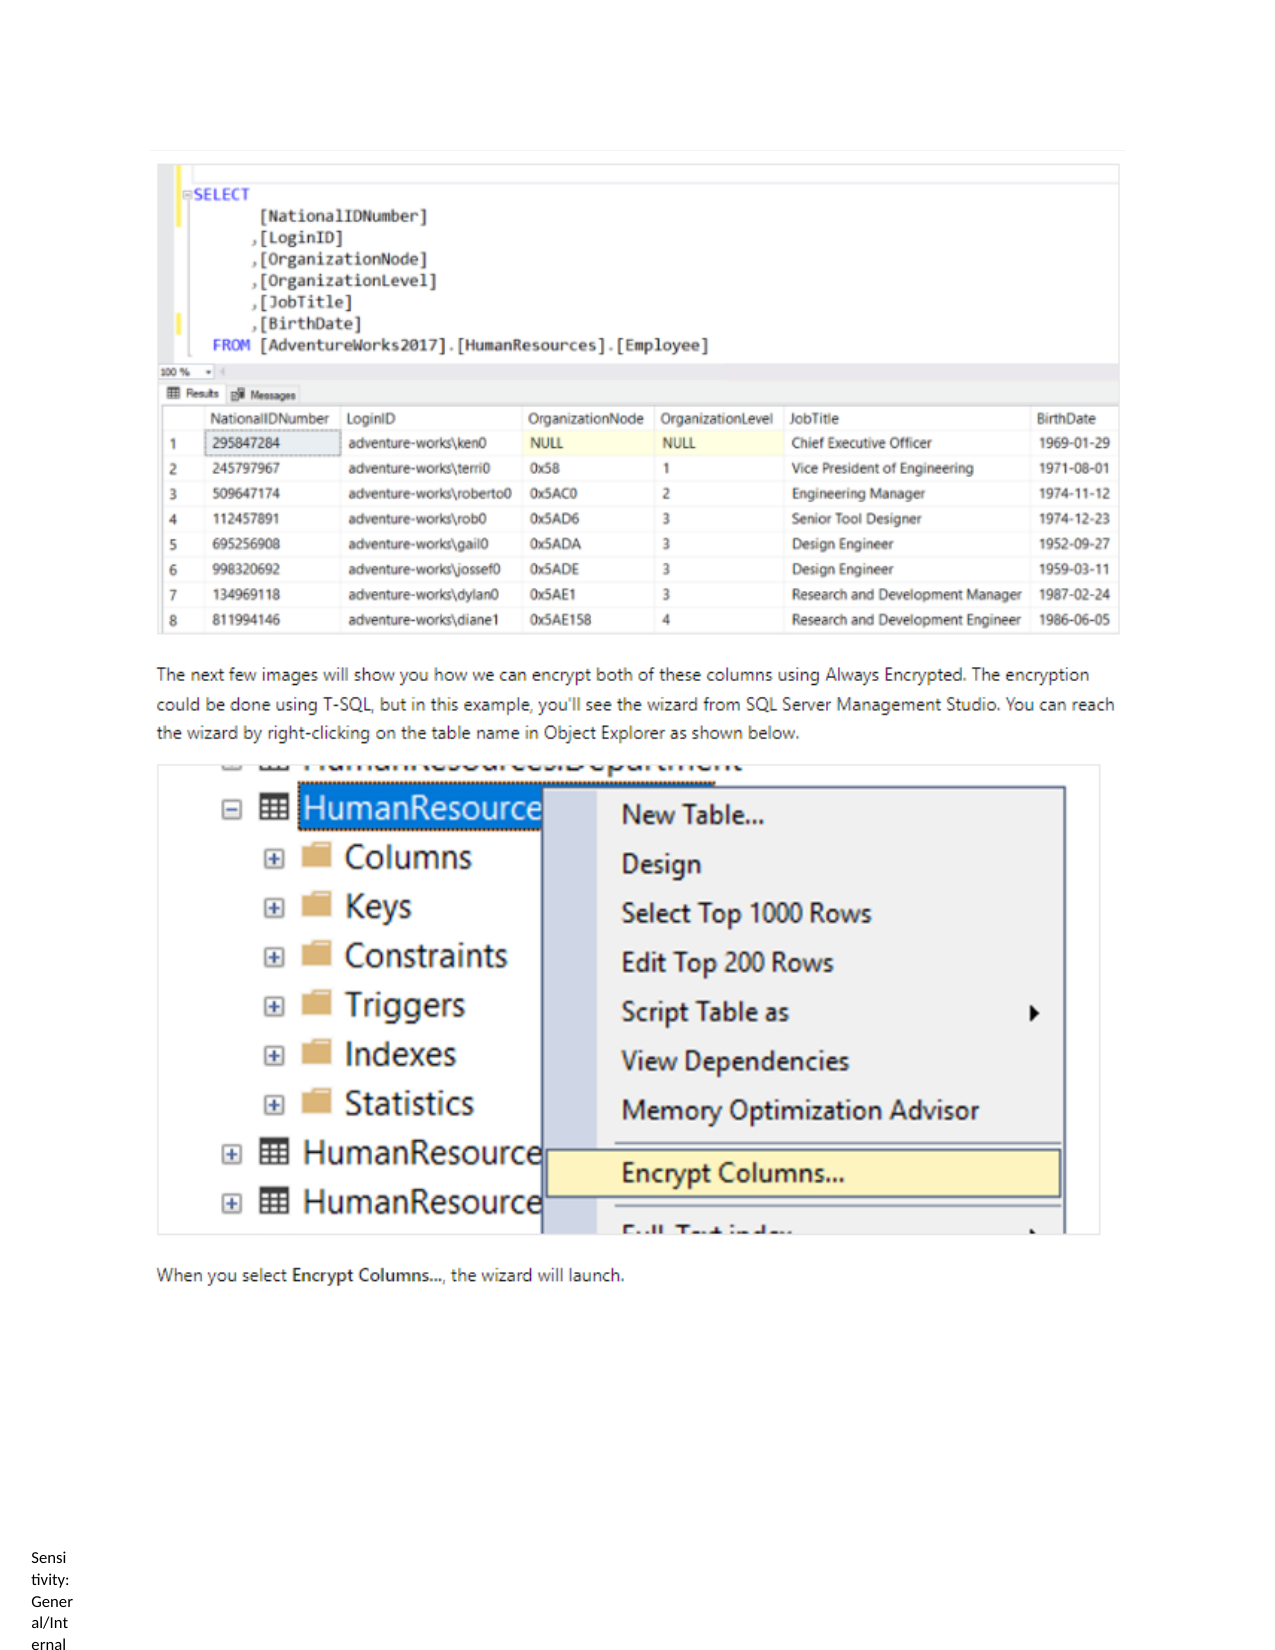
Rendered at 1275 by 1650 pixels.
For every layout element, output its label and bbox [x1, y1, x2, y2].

picture [150, 150, 1125, 1292]
